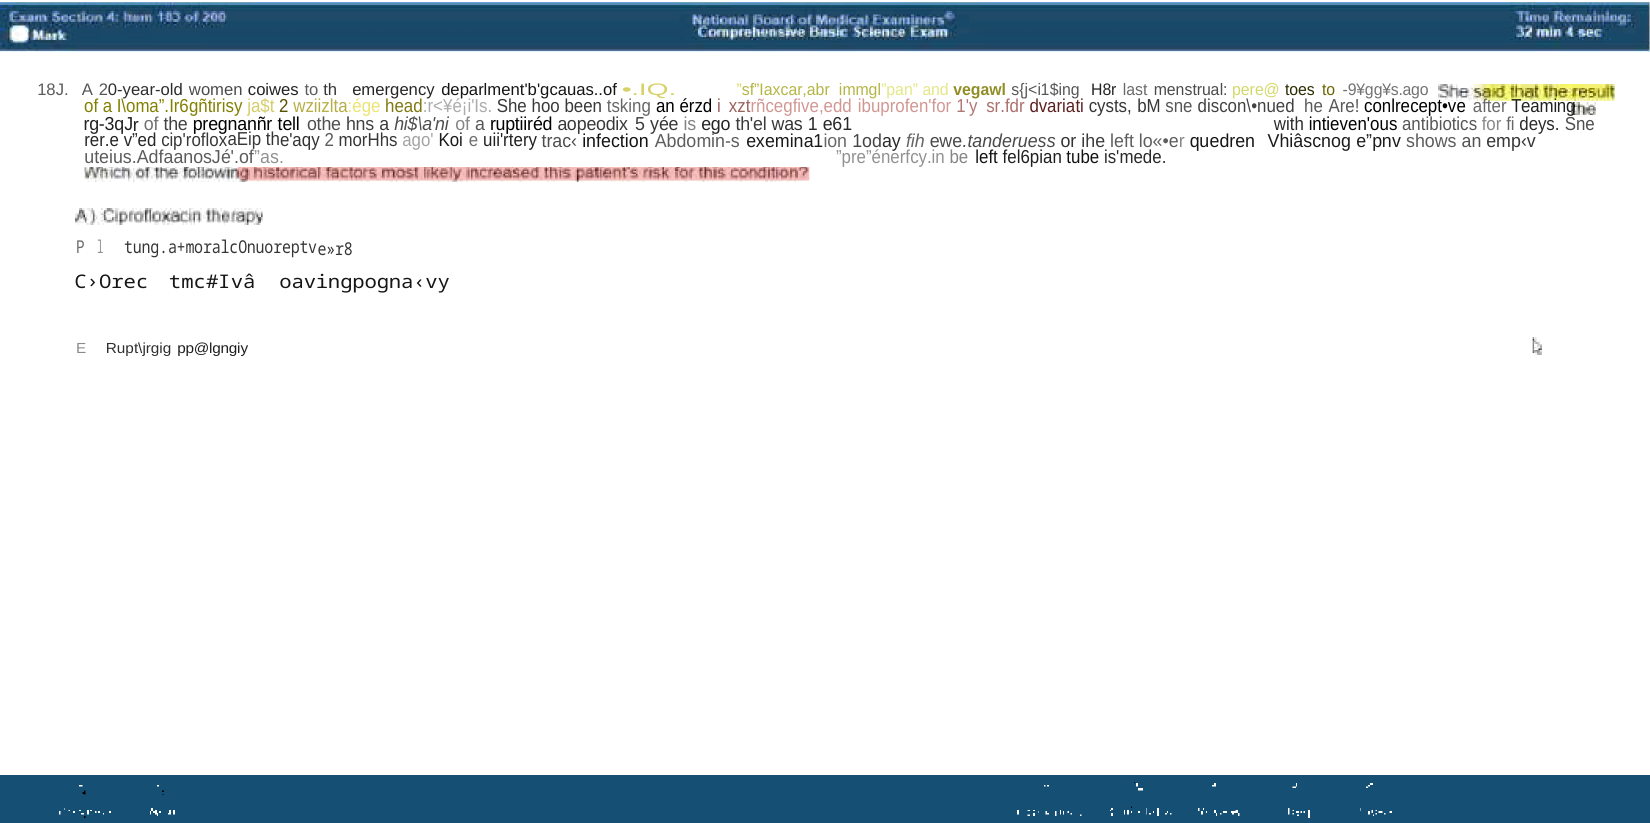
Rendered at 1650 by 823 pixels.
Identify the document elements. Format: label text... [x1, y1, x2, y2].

picture [0, 775, 1650, 823]
text of a I\oma”.Ir6gñtirisy ja$t 2 wziizlta:ége head:r<¥é¡i'Is. She hoo been tsking an érzd i xztrñcegfive,edd ibuprofen'for 1'y sr.fdr dvariati cysts, bM sne discon\•nued he Are! conlrecept•ve after Teaming [84, 99, 1612, 116]
text P l tung.a+moralcOnuoreptve»r8 [76, 216, 1612, 260]
text E Rupt\jrgig pp@lgngiy [76, 339, 1612, 356]
picture [0, 0, 1650, 52]
picture [1532, 337, 1542, 355]
text 18J. A 20-year-old women coiwes to th emergency deparlment'b'gcauas..of •.IQ. ”sf”Iaxcar,abr immgl”pan” and vegawl s{j<i1$ing H8r last menstrual: pere@ toes to -9¥gg¥s.ago [37, 81, 1612, 99]
text rg-3qJr of the pregnanñr tell othe hns a hi$\a'ni of a ruptiiréd aopeodix 5 yée is ego th'el was 1 e61 with intieven'ous antibiotics for fi deys. Sne rer.e v”ed cip'rofloxaEip the'aqy 2 morHhs ago' Koi e uii'rtery trac‹ infection Abdomin-s exemina1ion 1oday fih ewe.tanderuess or ihe left lo«•er quedren Vhiâscnog e”pnv shows an emp‹v uteius.AdfaanosJé'.of”as. ”pre”énerfcy.in be left fel6pian tube is'mede. [83, 119, 1606, 167]
picture [84, 167, 810, 182]
text C›Orec tmc#Ivâ oavingpogna‹vy [74, 269, 1612, 294]
picture [75, 208, 263, 225]
